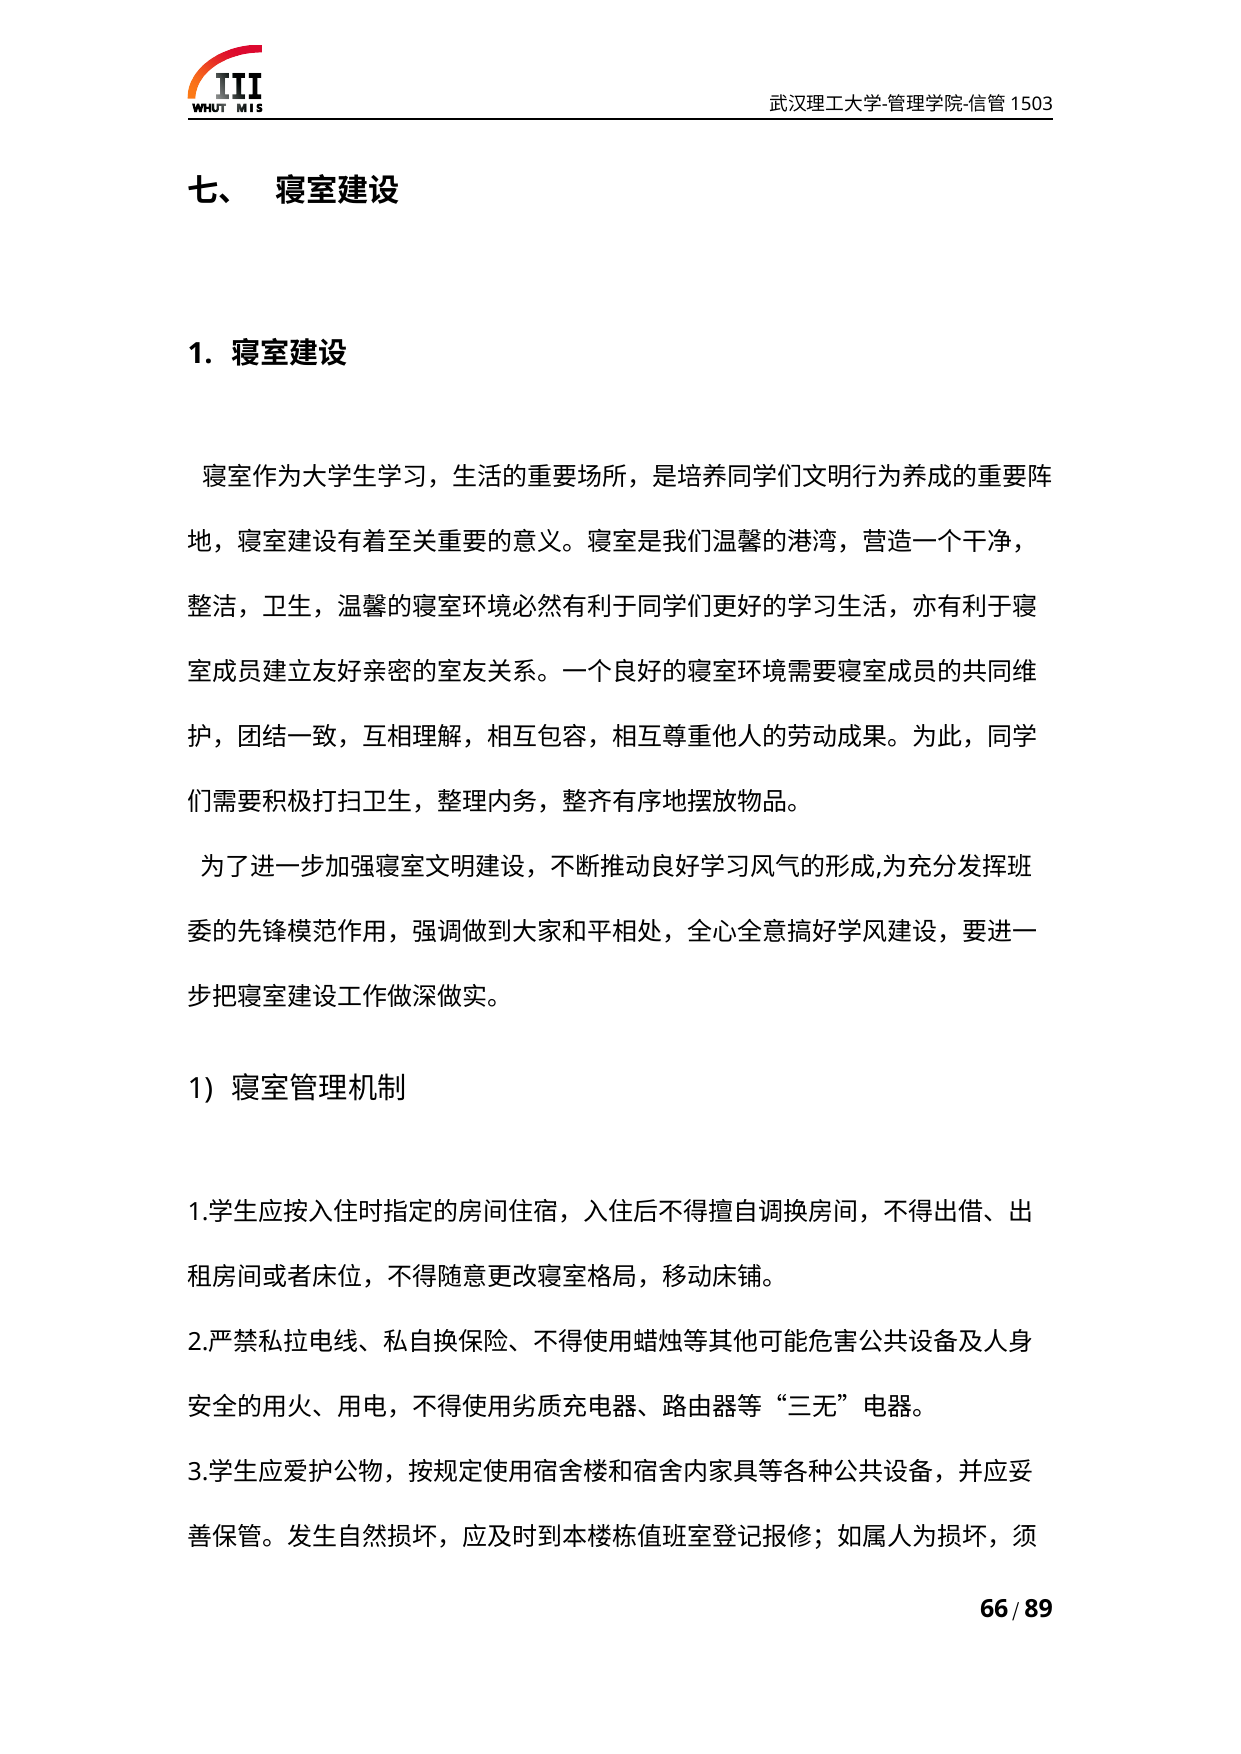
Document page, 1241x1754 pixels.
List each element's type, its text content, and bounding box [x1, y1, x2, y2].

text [187, 1437, 1053, 1567]
subtitle 寝室管理机制 [187, 1054, 1053, 1119]
text 1.学生应按入住时指定的房间住宿，入住后不得擅自调换房间，不得出借、出租房间或者床位，不得随意更改寝室格局，移动床铺。 [187, 1177, 1053, 1307]
subtitle 寝室建设 [187, 318, 1053, 383]
text 为了进一步加强寝室文明建设，不断推动良好学习风气的形成,为充分发挥班委的先锋模范作用，强调做到大家和平相处，全心全意搞好学风建设，要进一步把寝室建设工作做深做实。 [187, 832, 1053, 1027]
subtitle 寝室建设 [187, 156, 1053, 221]
text 寝室作为大学生学习，生活的重要场所，是培养同学们文明行为养成的重要阵地，寝室建设有着至关重要的意义。寝室是我们温馨的港湾，营造一个干净，整洁，卫生，温馨的寝室环境必然有利于同学们更好的学习生活，亦有利于寝室成员建立友好亲密的室友关系。一个良好的寝室环境需要寝室成员的共同维护，团结一致，互相理解，相互包容，相互尊重他人的劳动成果。为此，同学们需要积极打扫卫生，整理内务，整齐有序地摆放物品。 [187, 442, 1053, 832]
picture [187, 45, 264, 116]
text 2.严禁私拉电线、私自换保险、不得使用蜡烛等其他可能危害公共设备及人身安全的用火、用电，不得使用劣质充电器、路由器等“三无”电器。 [187, 1307, 1053, 1437]
